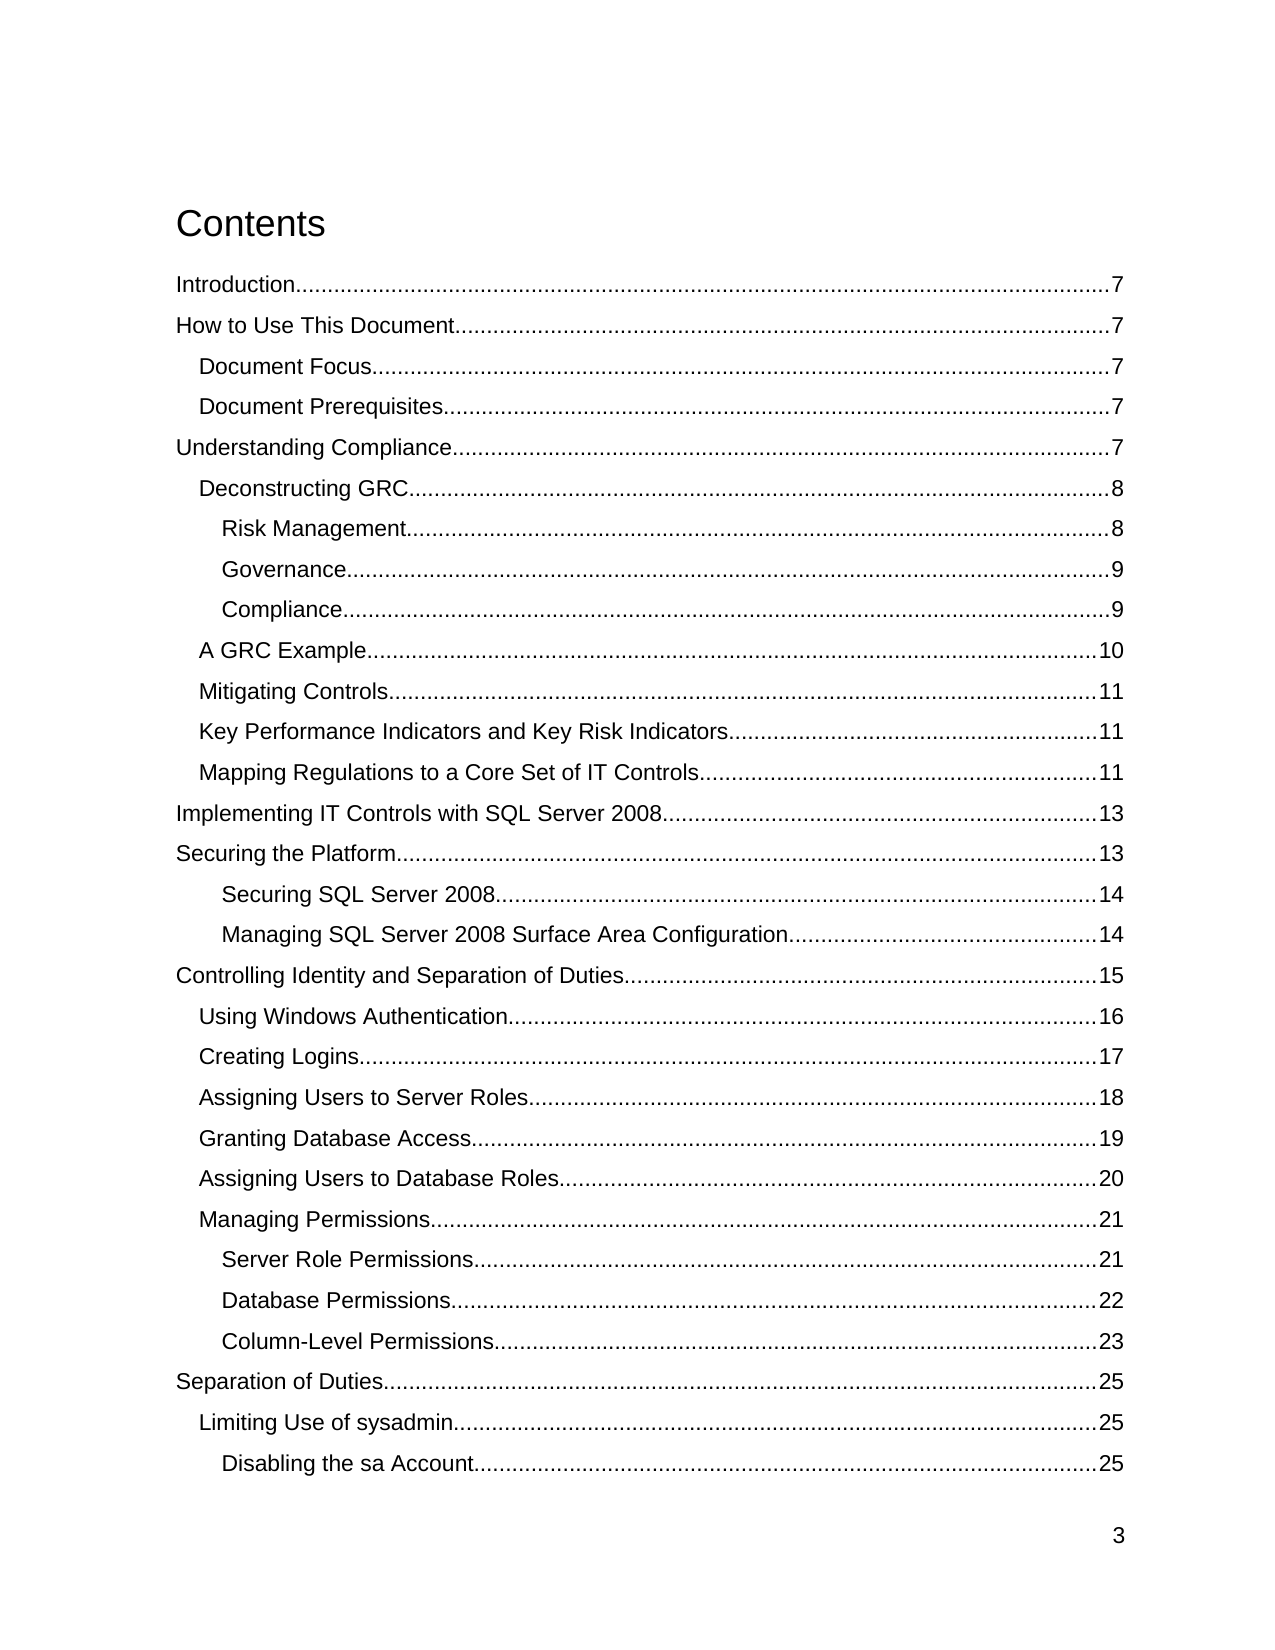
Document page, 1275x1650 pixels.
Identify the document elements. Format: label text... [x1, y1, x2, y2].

text Disabling the sa Account 25 [221, 1449, 1125, 1476]
text Using Windows Authentication 16 [198, 1003, 1125, 1029]
text Controlling Identity and Separation of Duties 15 [176, 962, 1125, 988]
text Limiting Use of sysadmin 25 [198, 1409, 1125, 1435]
text Creating Logins 17 [198, 1043, 1125, 1070]
text Managing SQL Server 2008 Surface Area Configuration 14 [221, 921, 1125, 948]
text Key Performance Indicators and Key Risk Indicators 11 [198, 718, 1125, 745]
text Granting Database Access 19 [198, 1124, 1125, 1151]
text How to Use This Document 7 [176, 312, 1125, 338]
text Document Prerequisites 7 [198, 393, 1125, 420]
text Mapping Regulations to a Core Set of IT Controls 11 [198, 759, 1125, 785]
text Document Focus 7 [198, 353, 1125, 379]
text Compliance 9 [221, 596, 1125, 623]
text Server Role Permissions 21 [221, 1246, 1125, 1273]
text A GRC Example 10 [198, 637, 1125, 663]
text Column-Level Permissions 23 [221, 1328, 1125, 1354]
text Implementing IT Controls with SQL Server 2008 13 [176, 799, 1125, 826]
text Deconstructing GRC 8 [198, 474, 1125, 501]
text Introduction 7 [176, 271, 1125, 298]
text Assigning Users to Database Roles 20 [198, 1165, 1125, 1192]
text Securing SQL Server 2008 14 [221, 881, 1125, 907]
text Mitigating Controls 11 [198, 678, 1125, 704]
text Governance 9 [221, 556, 1125, 582]
text Risk Management 8 [221, 515, 1125, 542]
text Understanding Compliance 7 [176, 434, 1125, 460]
text Separation of Duties 25 [176, 1368, 1125, 1395]
text Database Permissions 22 [221, 1287, 1125, 1313]
text Assigning Users to Server Roles 18 [198, 1084, 1125, 1110]
text Securing the Platform 13 [176, 840, 1125, 867]
text Managing Permissions 21 [198, 1206, 1125, 1232]
text Contents [176, 201, 1125, 244]
